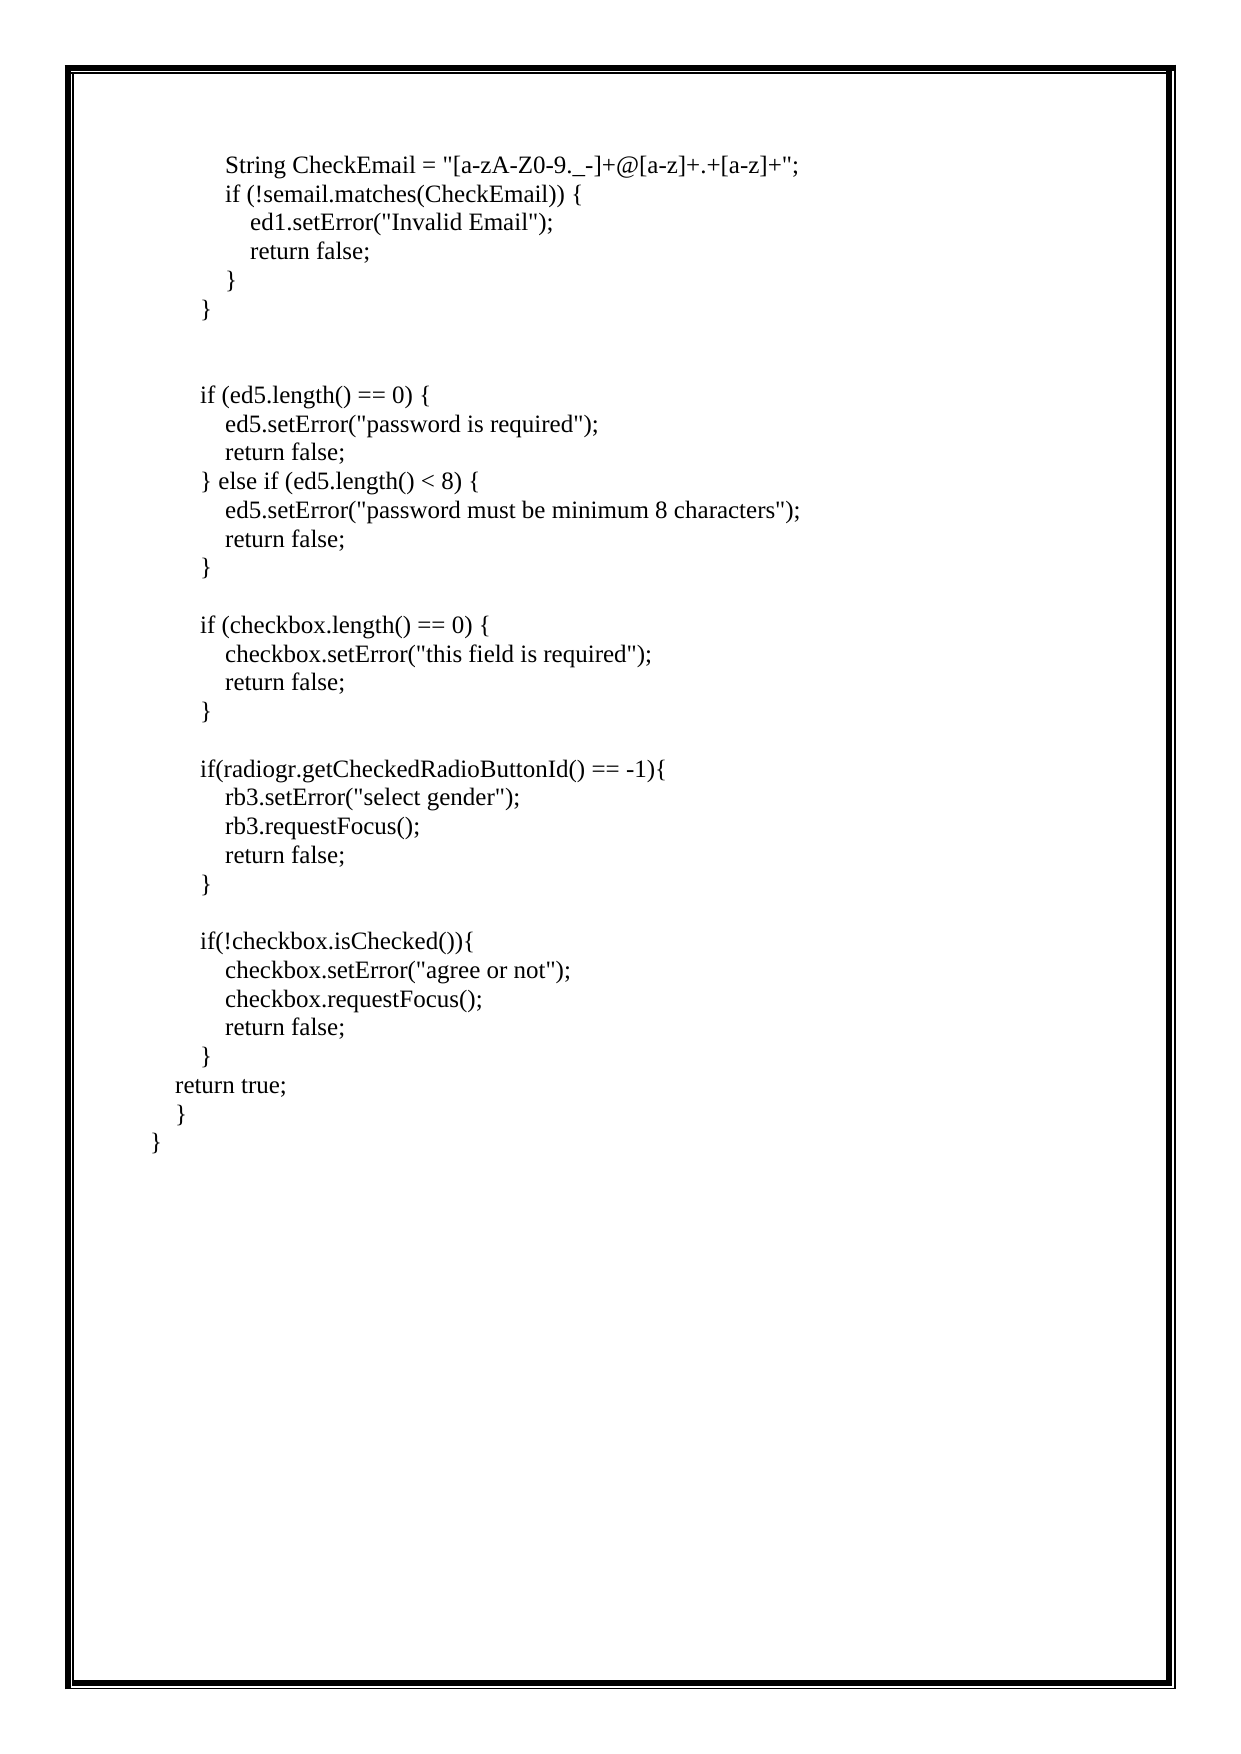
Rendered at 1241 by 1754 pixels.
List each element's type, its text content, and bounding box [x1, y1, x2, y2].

text } [150, 869, 1090, 897]
text if(!checkbox.isChecked()){ [150, 926, 1090, 955]
text ed5.setError("password must be minimum 8 characters"); [150, 495, 1090, 524]
text return true; [150, 1070, 1090, 1099]
text } [150, 696, 1090, 725]
text ed5.setError("password is required"); [150, 409, 1090, 437]
text if (!semail.matches(CheckEmail)) { [150, 179, 1090, 207]
text return false; [150, 840, 1090, 869]
text } else if (ed5.length() < 8) { [150, 466, 1090, 495]
text checkbox.setError("agree or not"); [150, 955, 1090, 984]
text return false; [150, 437, 1090, 466]
text } [150, 1041, 1090, 1070]
text return false; [150, 1012, 1090, 1041]
text return false; [150, 236, 1090, 265]
text return false; [150, 667, 1090, 696]
text if(radiogr.getCheckedRadioButtonId() == -1){ [150, 754, 1090, 782]
text } [150, 294, 1090, 322]
text checkbox.setError("this field is required"); [150, 639, 1090, 667]
text checkbox.requestFocus(); [150, 984, 1090, 1012]
text if (checkbox.length() == 0) { [150, 610, 1090, 639]
text } [150, 1127, 1090, 1156]
text } [150, 265, 1090, 294]
text } [150, 552, 1090, 581]
text rb3.requestFocus(); [150, 811, 1090, 840]
text String CheckEmail = "[a-zA-Z0-9._-]+@[a-z]+.+[a-z]+"; [150, 150, 1090, 179]
text return false; [150, 524, 1090, 552]
text ed1.setError("Invalid Email"); [150, 207, 1090, 236]
text if (ed5.length() == 0) { [150, 380, 1090, 409]
text rb3.setError("select gender"); [150, 782, 1090, 811]
text } [150, 1099, 1090, 1127]
